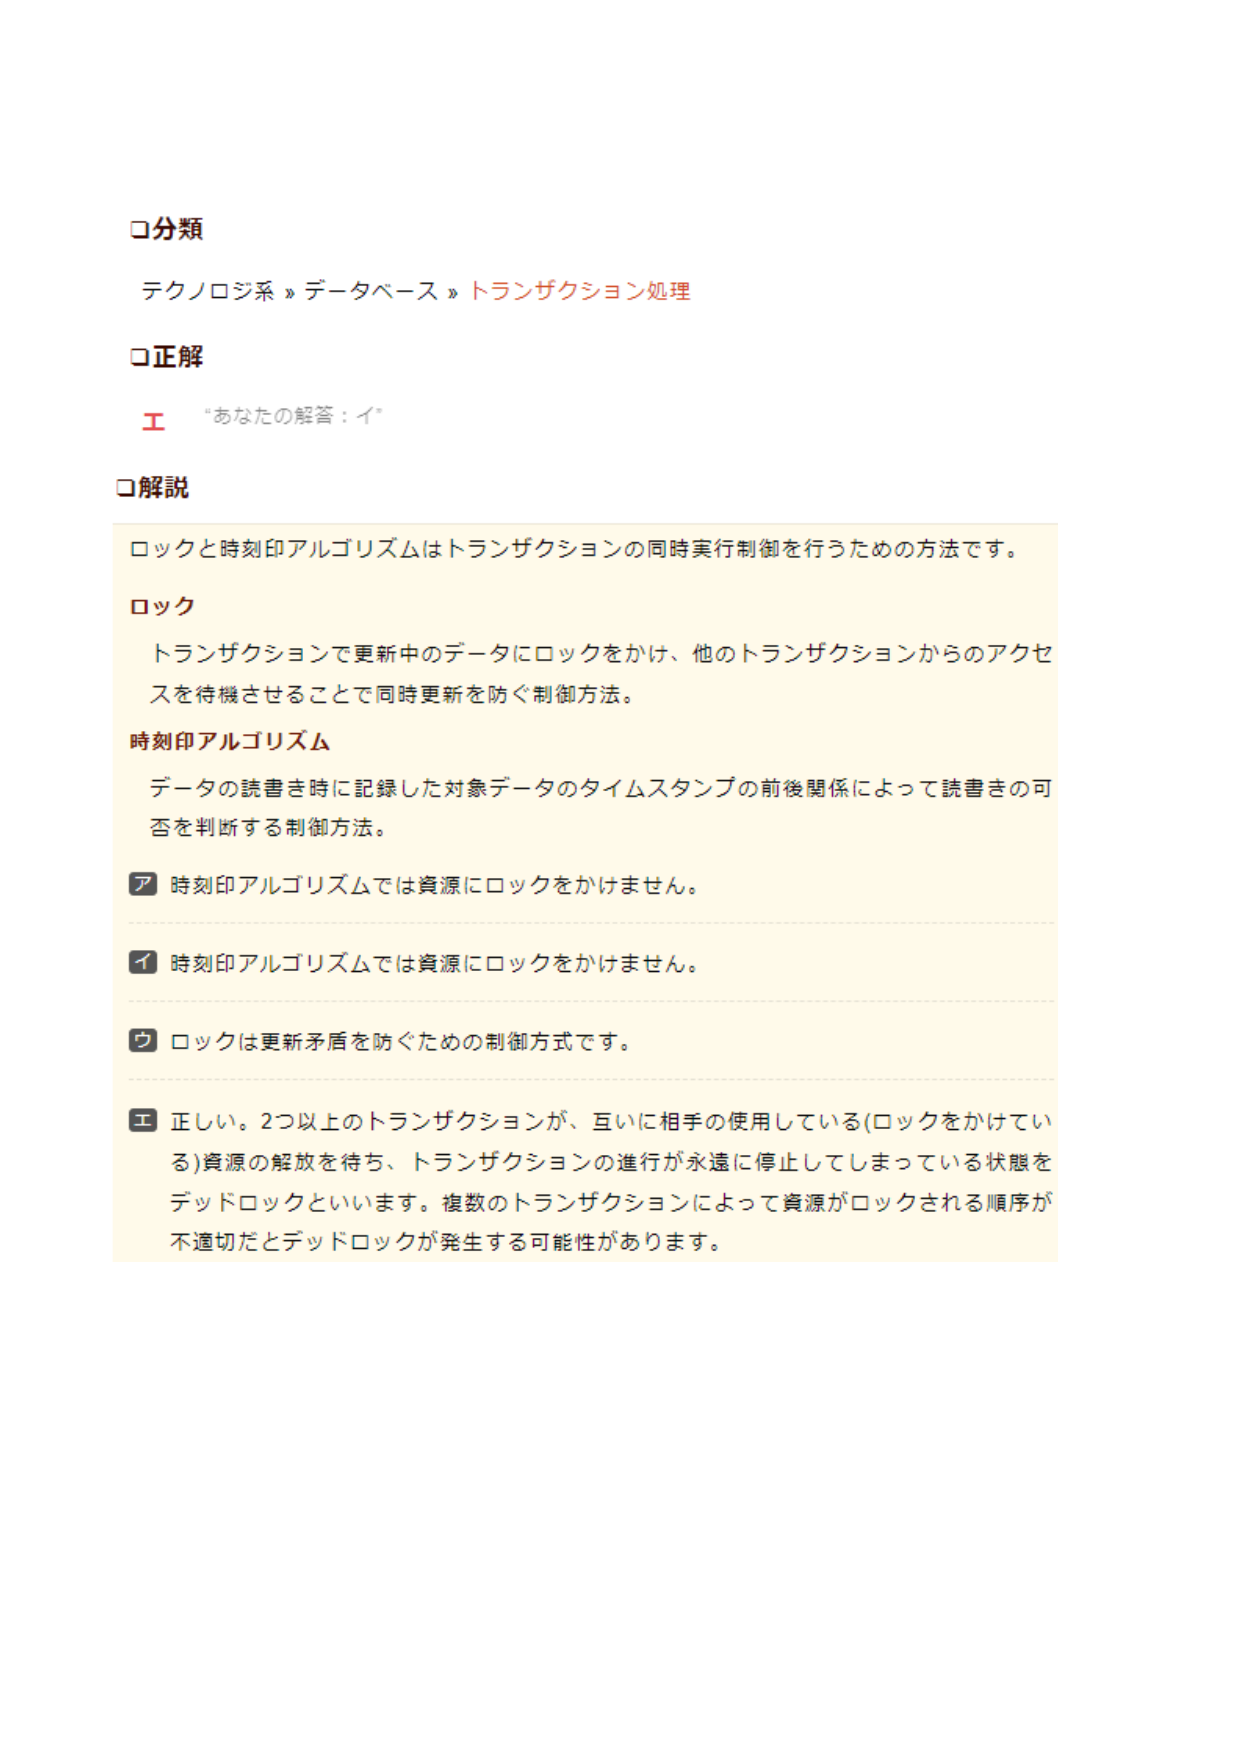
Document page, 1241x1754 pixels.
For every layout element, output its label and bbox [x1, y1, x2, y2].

picture [112, 202, 847, 448]
picture [112, 464, 1058, 1262]
